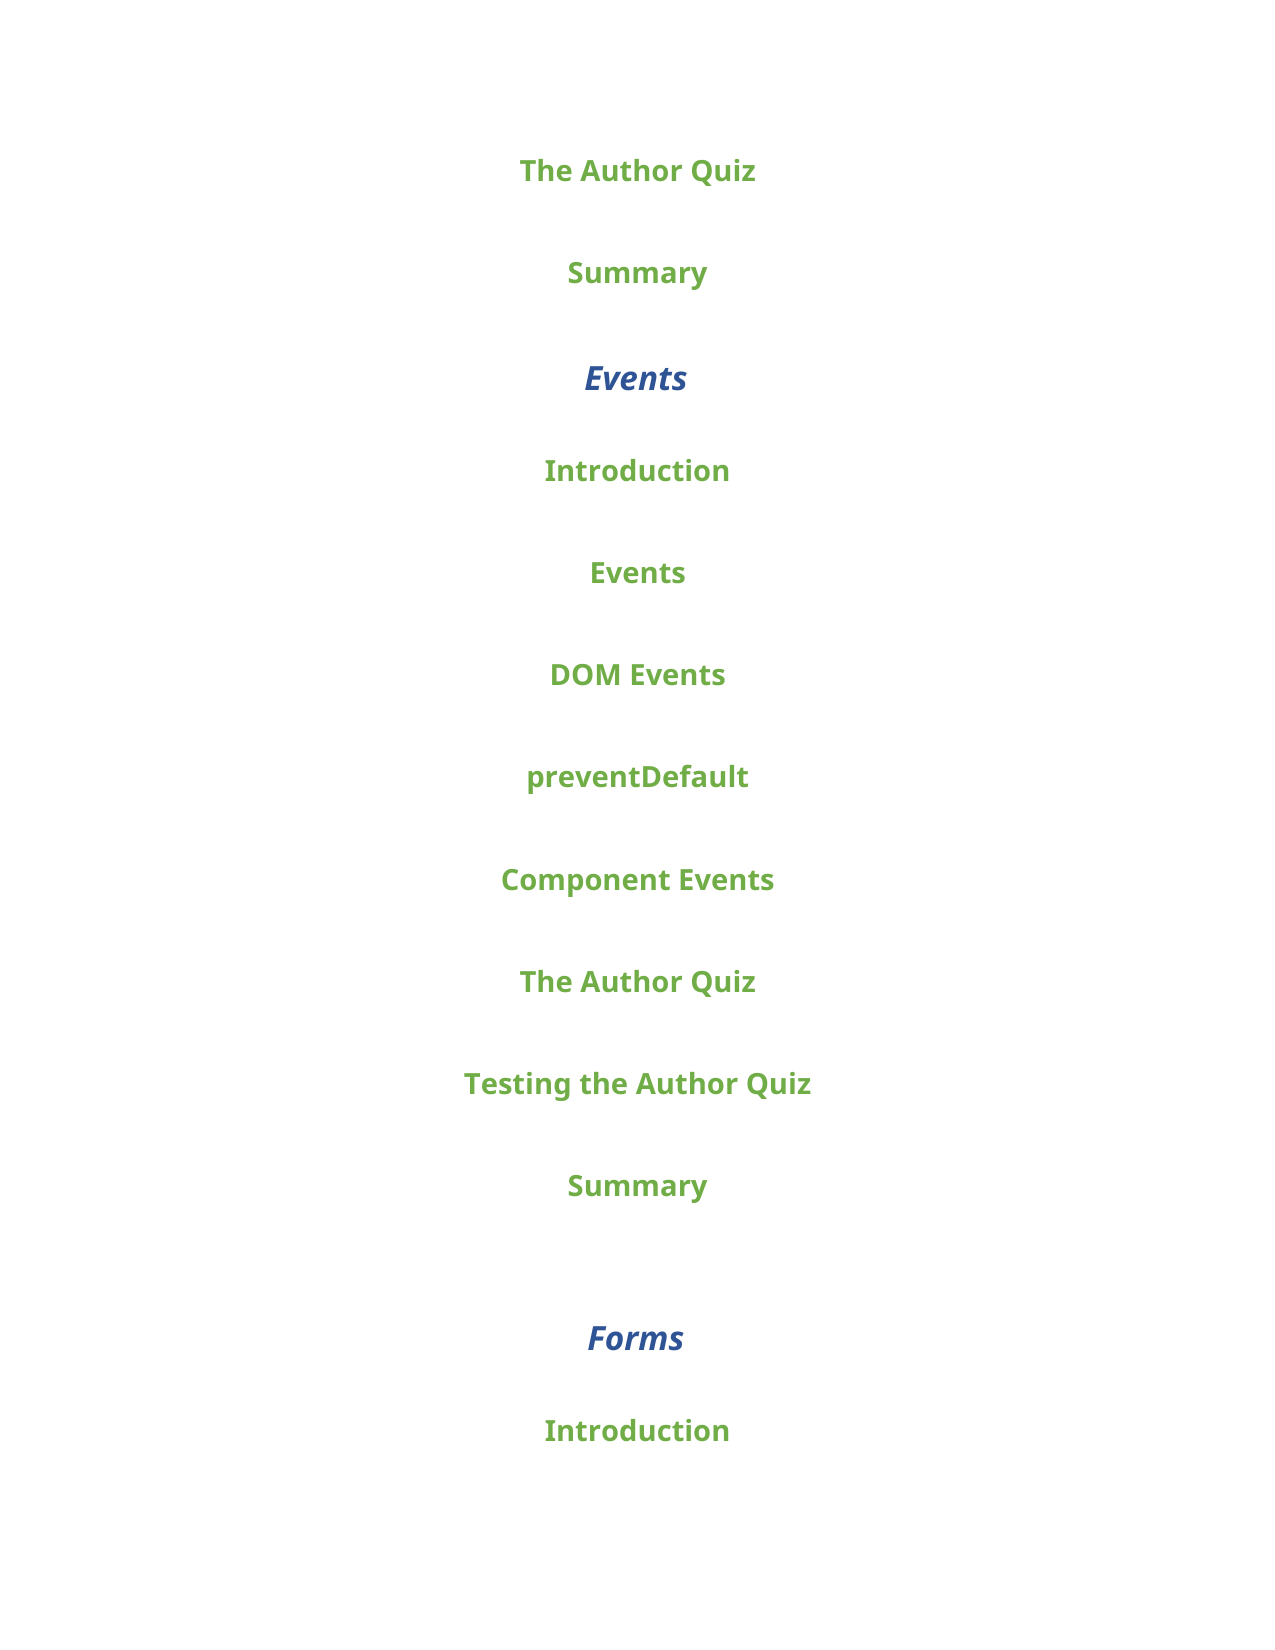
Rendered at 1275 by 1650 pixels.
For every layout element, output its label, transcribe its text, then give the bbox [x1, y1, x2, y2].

subtitle Events [150, 552, 1125, 592]
subtitle Testing the Author Quiz [150, 1063, 1125, 1103]
subtitle Component Events [150, 859, 1125, 899]
subtitle Forms [150, 1314, 1125, 1360]
subtitle Summary [150, 252, 1125, 292]
subtitle The Author Quiz [150, 961, 1125, 1001]
subtitle DOM Events [150, 654, 1125, 694]
subtitle Introduction [150, 1410, 1125, 1450]
subtitle Events [150, 354, 1125, 400]
subtitle Summary [150, 1166, 1125, 1205]
subtitle The Author Quiz [150, 150, 1125, 190]
subtitle preventDefault [150, 757, 1125, 796]
subtitle Introduction [150, 450, 1125, 490]
